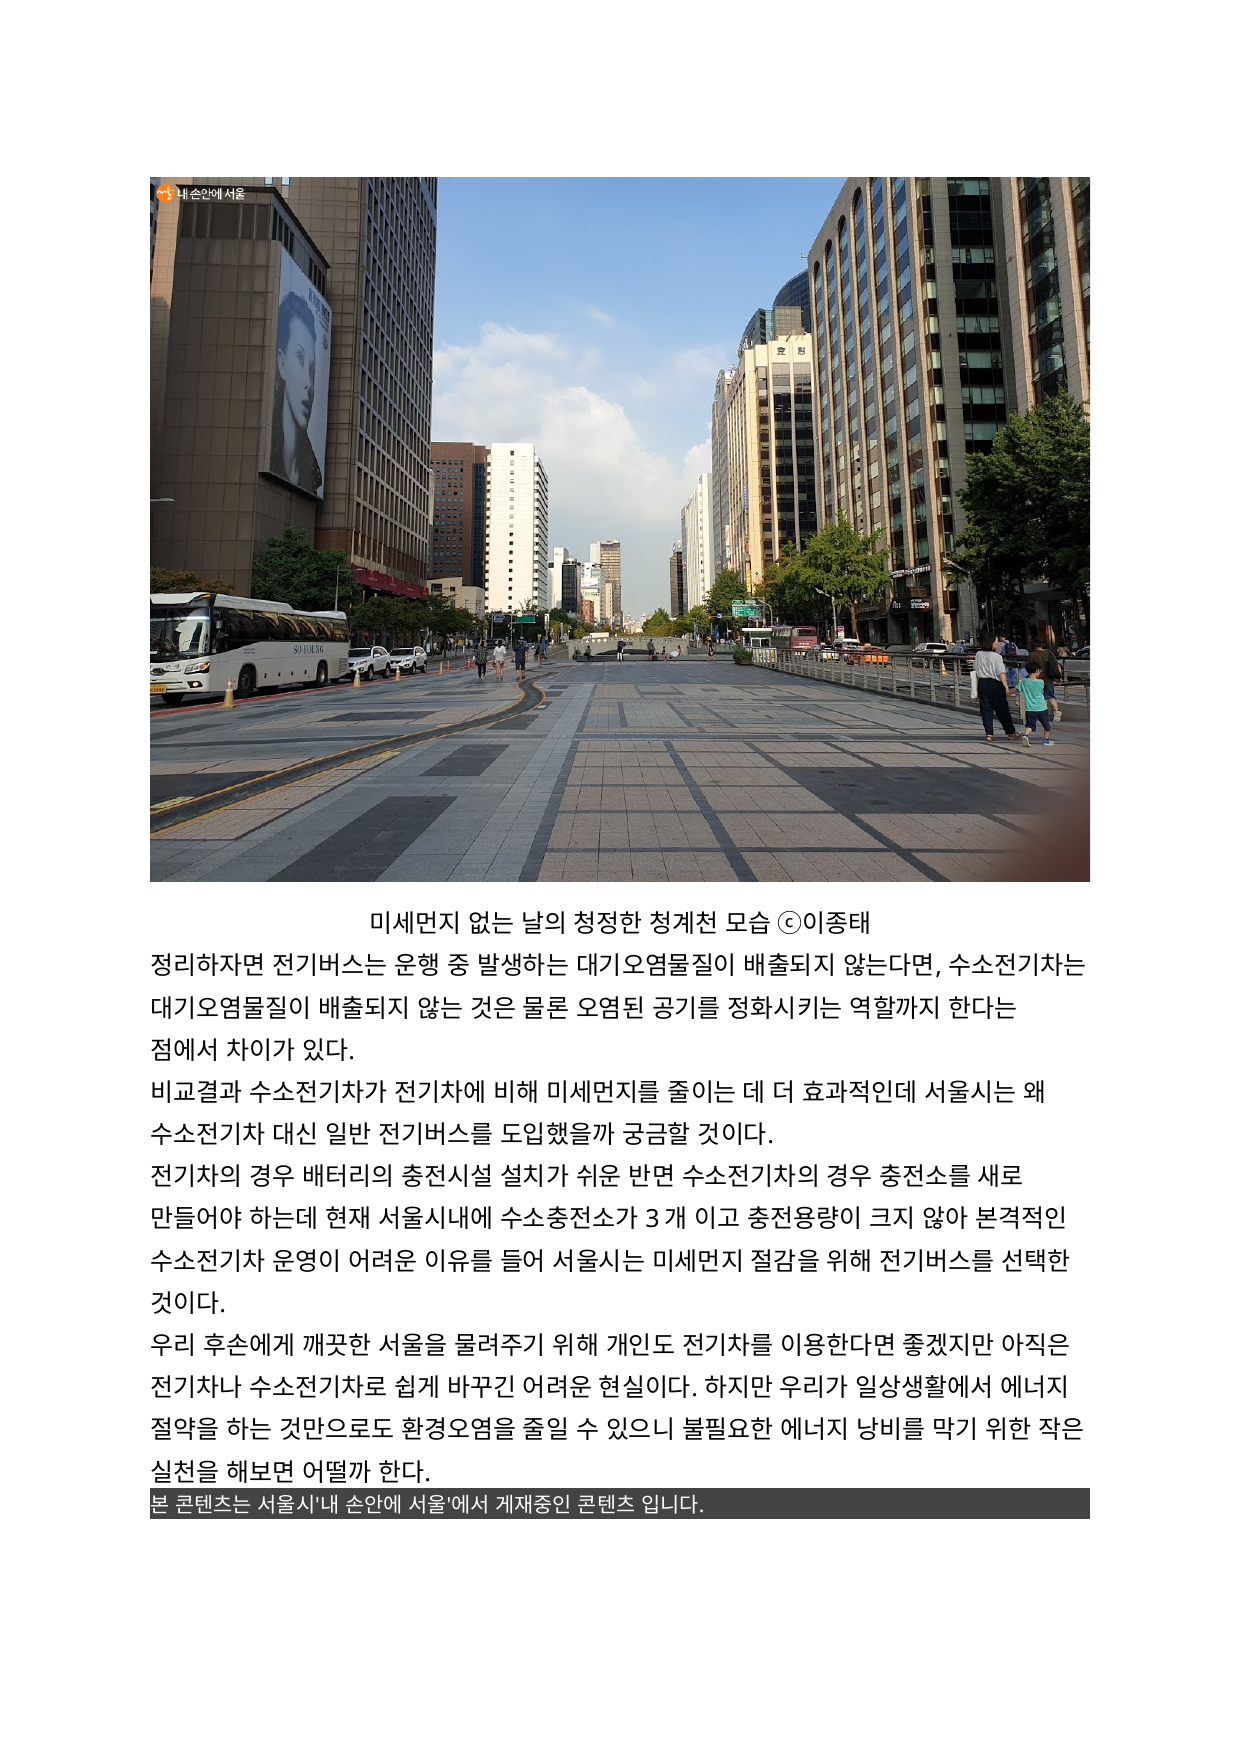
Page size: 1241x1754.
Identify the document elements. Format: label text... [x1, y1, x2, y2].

text 정리하자면 전기버스는 운행 중 발생하는 대기오염물질이 배출되지 않는다면, 수소전기차는 대기오염물질이 배출되지 않는 것은 물론 오염된 공기를 정화시키는 역할까지 한다는 점에서 차이가 있다. [150, 940, 1090, 1066]
text 우리 후손에게 깨끗한 서울을 물려주기 위해 개인도 전기차를 이용한다면 좋겠지만 아직은 전기차나 수소전기차로 쉽게 바꾸긴 어려운 현실이다. 하지만 우리가 일상생활에서 에너지 절약을 하는 것만으로도 환경오염을 줄일 수 있으니 불필요한 에너지 낭비를 막기 위한 작은 실천을 해보면 어떨까 한다. [150, 1319, 1090, 1488]
text 전기차의 경우 배터리의 충전시설 설치가 쉬운 반면 수소전기차의 경우 충전소를 새로 만들어야 하는데 현재 서울시내에 수소충전소가 3개 이고 충전용량이 크지 않아 본격적인 수소전기차 운영이 어려운 이유를 들어 서울시는 미세먼지 절감을 위해 전기버스를 선택한 것이다. [150, 1151, 1090, 1319]
picture [150, 177, 1091, 882]
text 본 콘텐츠는 서울시'내 손안에 서울'에서 게재중인 콘텐츠 입니다. [150, 1488, 1090, 1519]
text 미세먼지 없는 날의 청정한 청계천 모습 ⓒ이종태 [150, 898, 1090, 940]
text 비교결과 수소전기차가 전기차에 비해 미세먼지를 줄이는 데 더 효과적인데 서울시는 왜 수소전기차 대신 일반 전기버스를 도입했을까 궁금할 것이다. [150, 1066, 1090, 1151]
